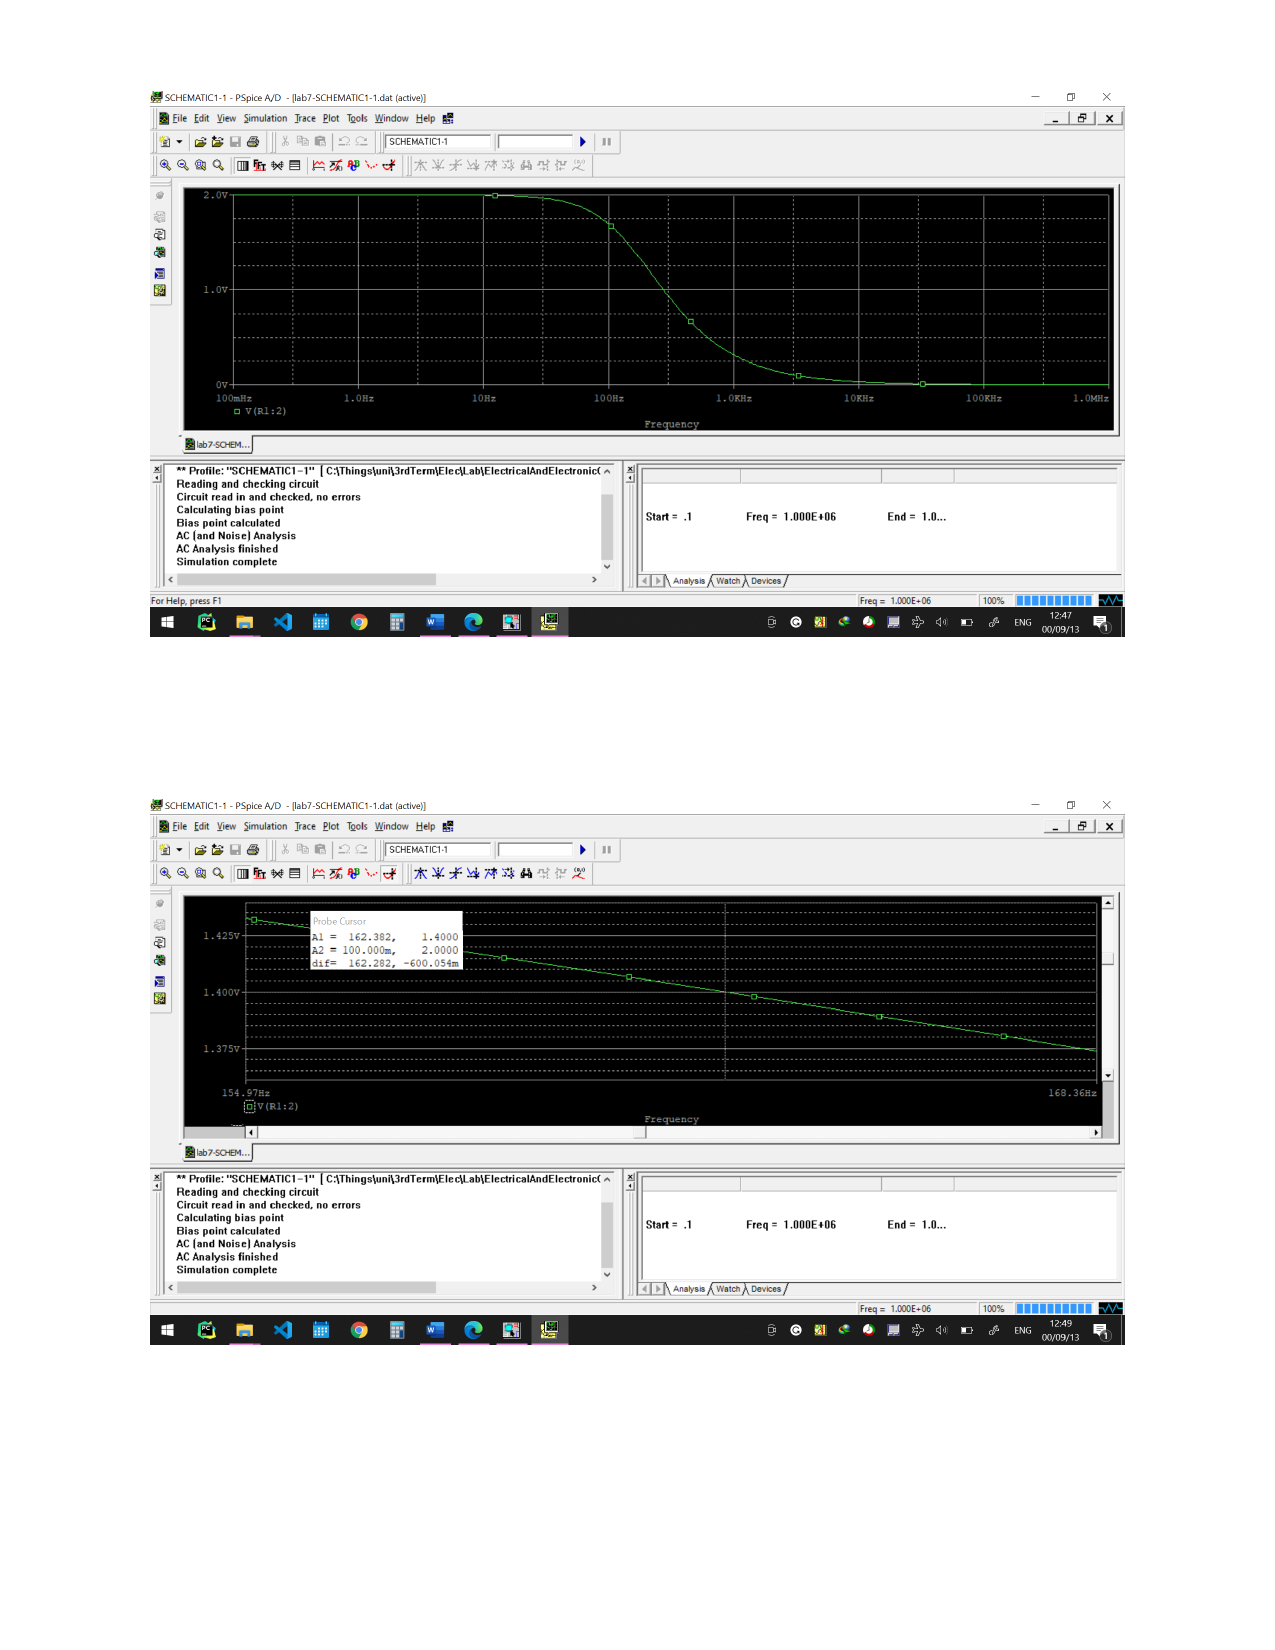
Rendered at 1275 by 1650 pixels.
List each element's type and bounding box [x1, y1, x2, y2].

picture [150, 88, 1125, 637]
picture [150, 796, 1125, 1345]
